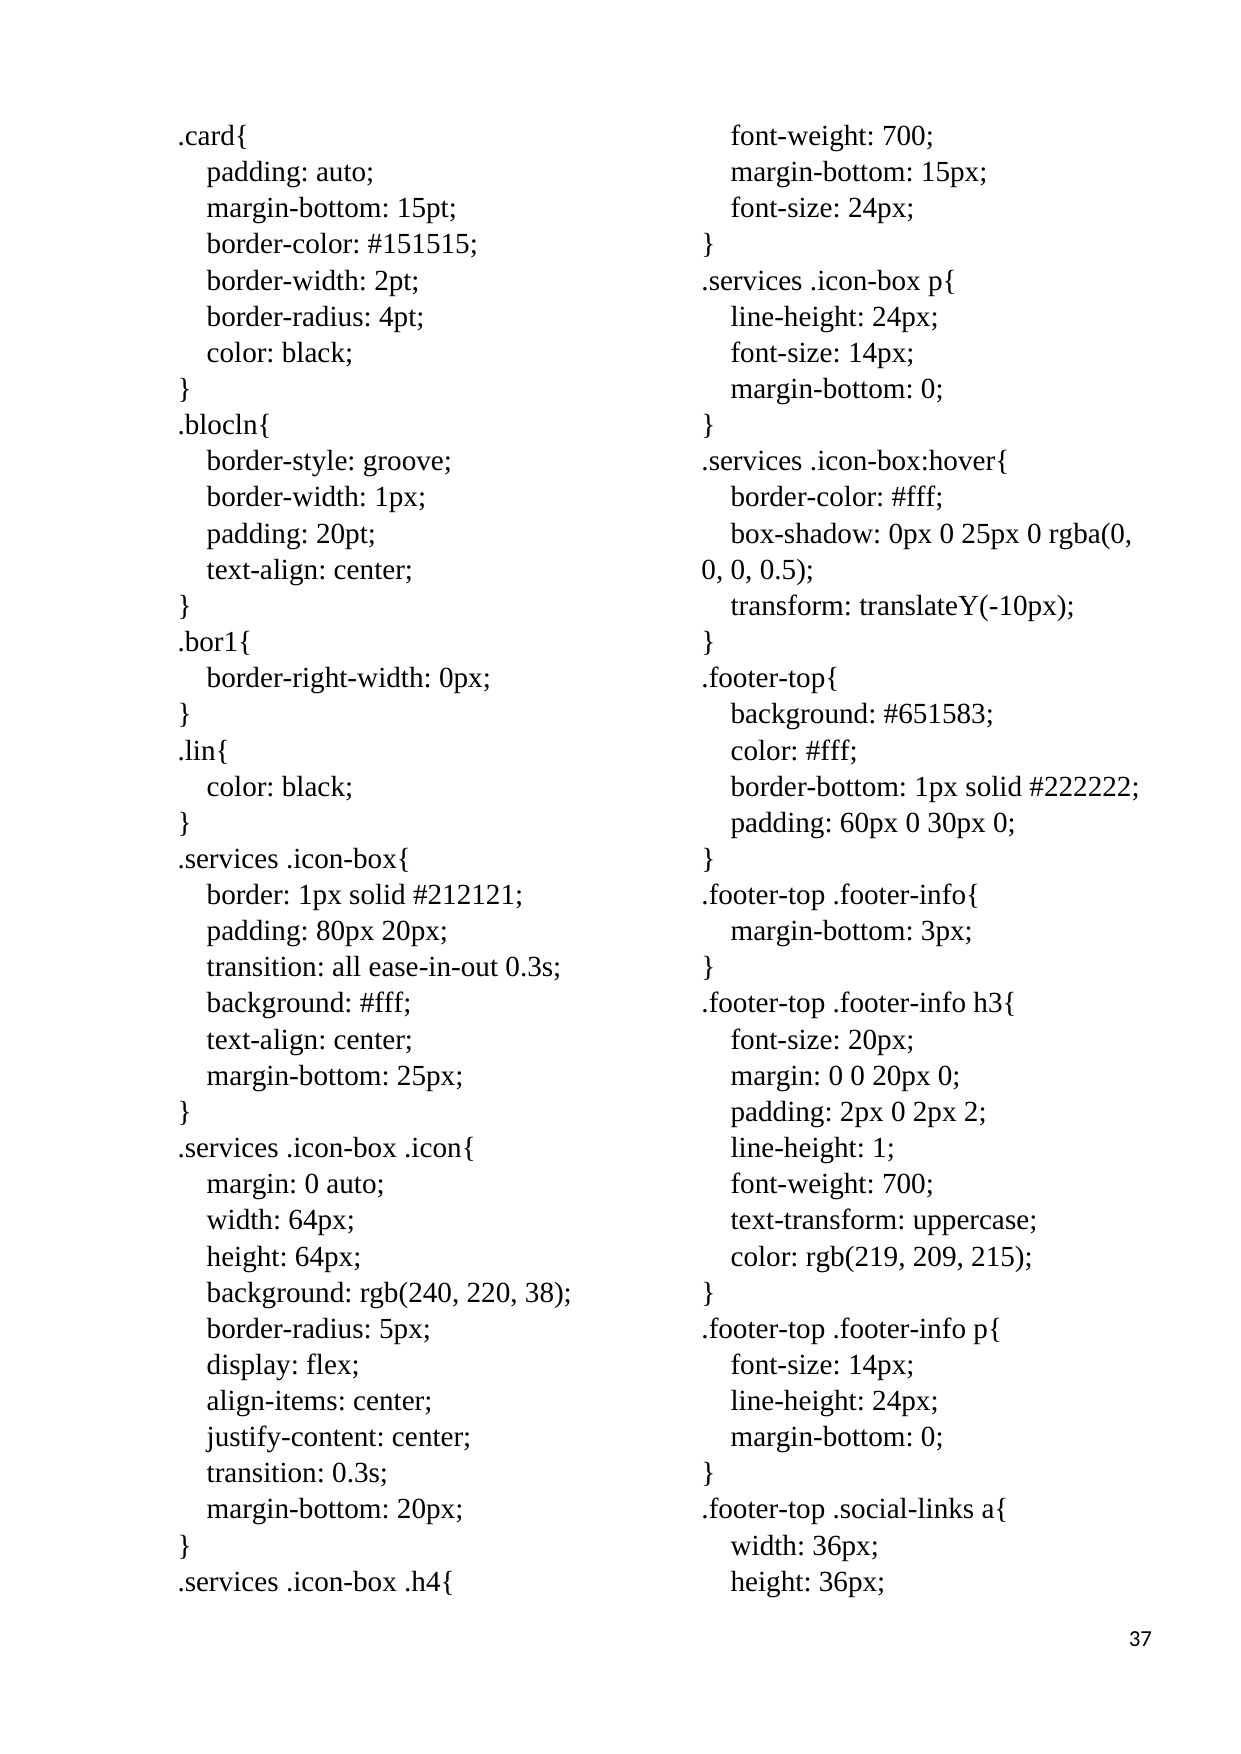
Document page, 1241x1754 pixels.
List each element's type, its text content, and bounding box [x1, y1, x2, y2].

text color: rgb(219, 209, 215); [701, 1239, 1152, 1272]
text display: flex; [177, 1347, 627, 1381]
text font-weight: 700; [701, 118, 1152, 152]
text } [701, 1456, 1152, 1489]
text width: 64px; [177, 1202, 627, 1236]
text .footer-top .footer-info{ [701, 877, 1152, 911]
text padding: 2px 0 2px 2; [701, 1094, 1152, 1128]
text margin-bottom: 15pt; [177, 190, 627, 224]
text border-width: 1px; [177, 479, 627, 513]
text .services .icon-box p{ [701, 263, 1152, 296]
text color: black; [177, 335, 627, 368]
text font-size: 14px; [701, 335, 1152, 368]
text margin-bottom: 25px; [177, 1058, 627, 1091]
text margin-bottom: 0; [701, 371, 1152, 405]
text transform: translateY(-10px); [701, 588, 1152, 622]
text } [177, 588, 627, 622]
text border-width: 2pt; [177, 263, 627, 296]
text transition: 0.3s; [177, 1456, 627, 1489]
text width: 36px; [701, 1528, 1152, 1561]
text .footer-top .footer-info p{ [701, 1311, 1152, 1344]
text font-size: 20px; [701, 1022, 1152, 1055]
text border-radius: 5px; [177, 1311, 627, 1344]
text font-weight: 700; [701, 1166, 1152, 1200]
text border: 1px solid #212121; [177, 877, 627, 911]
text padding: 20pt; [177, 516, 627, 549]
text text-align: center; [177, 552, 627, 585]
text box-shadow: 0px 0 25px 0 rgba(0, 0, 0, 0.5); [701, 516, 1152, 585]
text background: rgb(240, 220, 38); [177, 1275, 627, 1308]
text } [177, 1094, 627, 1128]
text line-height: 1; [701, 1130, 1152, 1164]
text } [177, 1528, 627, 1561]
text border-bottom: 1px solid #222222; [701, 769, 1152, 802]
text font-size: 24px; [701, 190, 1152, 224]
text .footer-top .footer-info h3{ [701, 986, 1152, 1019]
text font-size: 14px; [701, 1347, 1152, 1381]
text background: #fff; [177, 986, 627, 1019]
text margin-bottom: 15px; [701, 154, 1152, 188]
text padding: auto; [177, 154, 627, 188]
text height: 64px; [177, 1239, 627, 1272]
text text-transform: uppercase; [701, 1202, 1152, 1236]
text height: 36px; [701, 1564, 1152, 1597]
text border-style: groove; [177, 443, 627, 477]
text padding: 80px 20px; [177, 913, 627, 947]
text .services .icon-box .icon{ [177, 1130, 627, 1164]
text margin-bottom: 3px; [701, 913, 1152, 947]
text .footer-top .social-links a{ [701, 1492, 1152, 1525]
text } [701, 227, 1152, 260]
text .services .icon-box{ [177, 841, 627, 874]
text margin: 0 auto; [177, 1166, 627, 1200]
text transition: all ease-in-out 0.3s; [177, 949, 627, 983]
text align-items: center; [177, 1383, 627, 1417]
text .bor1{ [177, 624, 627, 658]
text } [701, 1275, 1152, 1308]
text } [177, 696, 627, 730]
text border-right-width: 0px; [177, 660, 627, 694]
text } [177, 805, 627, 838]
text border-color: #fff; [701, 479, 1152, 513]
text border-color: #151515; [177, 227, 627, 260]
text .card{ [177, 118, 627, 152]
text line-height: 24px; [701, 299, 1152, 332]
text text-align: center; [177, 1022, 627, 1055]
text .lin{ [177, 733, 627, 766]
text .services .icon-box .h4{ [177, 1564, 627, 1597]
text margin-bottom: 20px; [177, 1492, 627, 1525]
text } [701, 841, 1152, 874]
text color: #fff; [701, 733, 1152, 766]
text padding: 60px 0 30px 0; [701, 805, 1152, 838]
text color: black; [177, 769, 627, 802]
text justify-content: center; [177, 1419, 627, 1453]
text background: #651583; [701, 696, 1152, 730]
text } [701, 624, 1152, 658]
text margin-bottom: 0; [701, 1419, 1152, 1453]
text border-radius: 4pt; [177, 299, 627, 332]
text } [701, 949, 1152, 983]
text } [701, 407, 1152, 441]
text .blocln{ [177, 407, 627, 441]
text line-height: 24px; [701, 1383, 1152, 1417]
text .services .icon-box:hover{ [701, 443, 1152, 477]
text margin: 0 0 20px 0; [701, 1058, 1152, 1091]
text .footer-top{ [701, 660, 1152, 694]
text } [177, 371, 627, 405]
